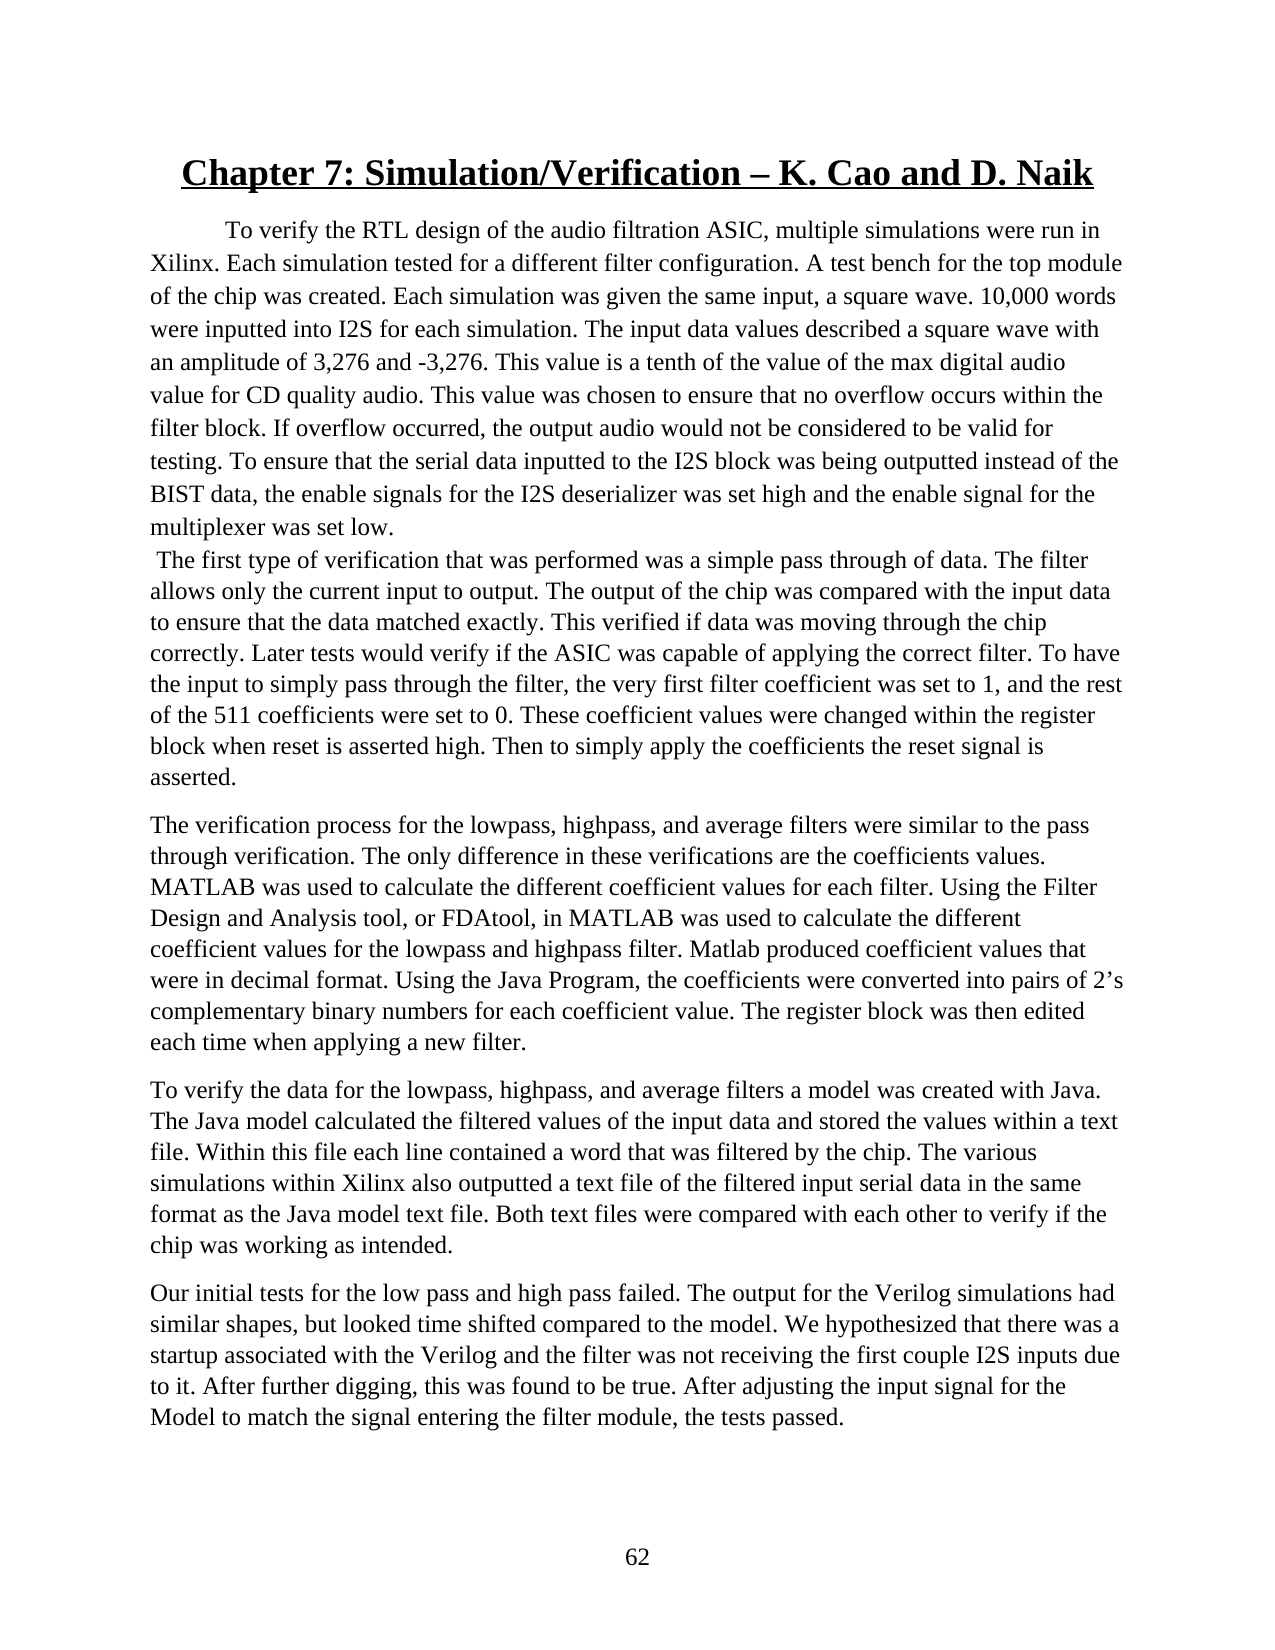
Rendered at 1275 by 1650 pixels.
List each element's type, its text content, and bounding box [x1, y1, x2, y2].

text Our initial tests for the low pass and high pass failed. The output for the Verilog simulations had similar shapes, but looked time shifted compared to the model. We hypothesized that there was a startup associated with the Verilog and the filter was not receiving the first couple I2S inputs due to it. After further digging, this was found to be true. After adjusting the input signal for the Model to match the signal entering the filter module, the tests passed. [150, 1278, 1125, 1431]
text To verify the RTL design of the audio filtration ASIC, multiple simulations were run in Xilinx. Each simulation tested for a different filter configuration. A test bench for the top module of the chip was created. Each simulation was given the same input, a square wave. 10,000 words were inputted into I2S for each simulation. The input data values described a square wave with an amplitude of 3,276 and -3,276. This value is a tenth of the value of the max digital audio value for CD quality audio. This value was chosen to ensure that no overflow occurs within the filter block. If overflow occurred, the output audio would not be considered to be valid for testing. To ensure that the serial data inputted to the I2S block was being outputted instead of the BIST data, the enable signals for the I2S deserializer was set high and the enable signal for the multiplexer was set low. [150, 215, 1125, 541]
text The verification process for the lowpass, highpass, and average filters were similar to the pass through verification. The only difference in these verifications are the coefficients values. MATLAB was used to calculate the different coefficient values for each filter. Using the Filter Design and Analysis tool, or FDAtool, in MATLAB was used to calculate the different coefficient values for the lowpass and highpass filter. Matlab produced coefficient values that were in decimal format. Using the Java Program, the coefficients were converted into pairs of 2’s complementary binary numbers for each coefficient value. The register block was then edited each time when applying a new filter. [150, 810, 1125, 1056]
text Chapter 7: Simulation/Verification – K. Cao and D. Naik [150, 150, 1125, 193]
text The first type of verification that was performed was a simple pass through of data. The filter allows only the current input to output. The output of the chip was compared with the input data to ensure that the data matched exactly. This verified if data was moving through the chip correctly. Later tests would verify if the ASIC was capable of applying the correct filter. To have the input to simply pass through the filter, the very first filter coefficient was set to 1, and the rest of the 511 coefficients were set to 0. These coefficient values were changed within the register block when reset is asserted high. Then to simply apply the coefficients the reset signal is asserted. [150, 545, 1125, 791]
text To verify the data for the lowpass, highpass, and average filters a model was created with Java. The Java model calculated the filtered values of the input data and stored the values within a text file. Within this file each line contained a word that was filtered by the chip. The various simulations within Xilinx also outputted a text file of the filtered input serial data in the same format as the Java model text file. Both text files were compared with each other to verify if the chip was working as intended. [150, 1075, 1125, 1259]
